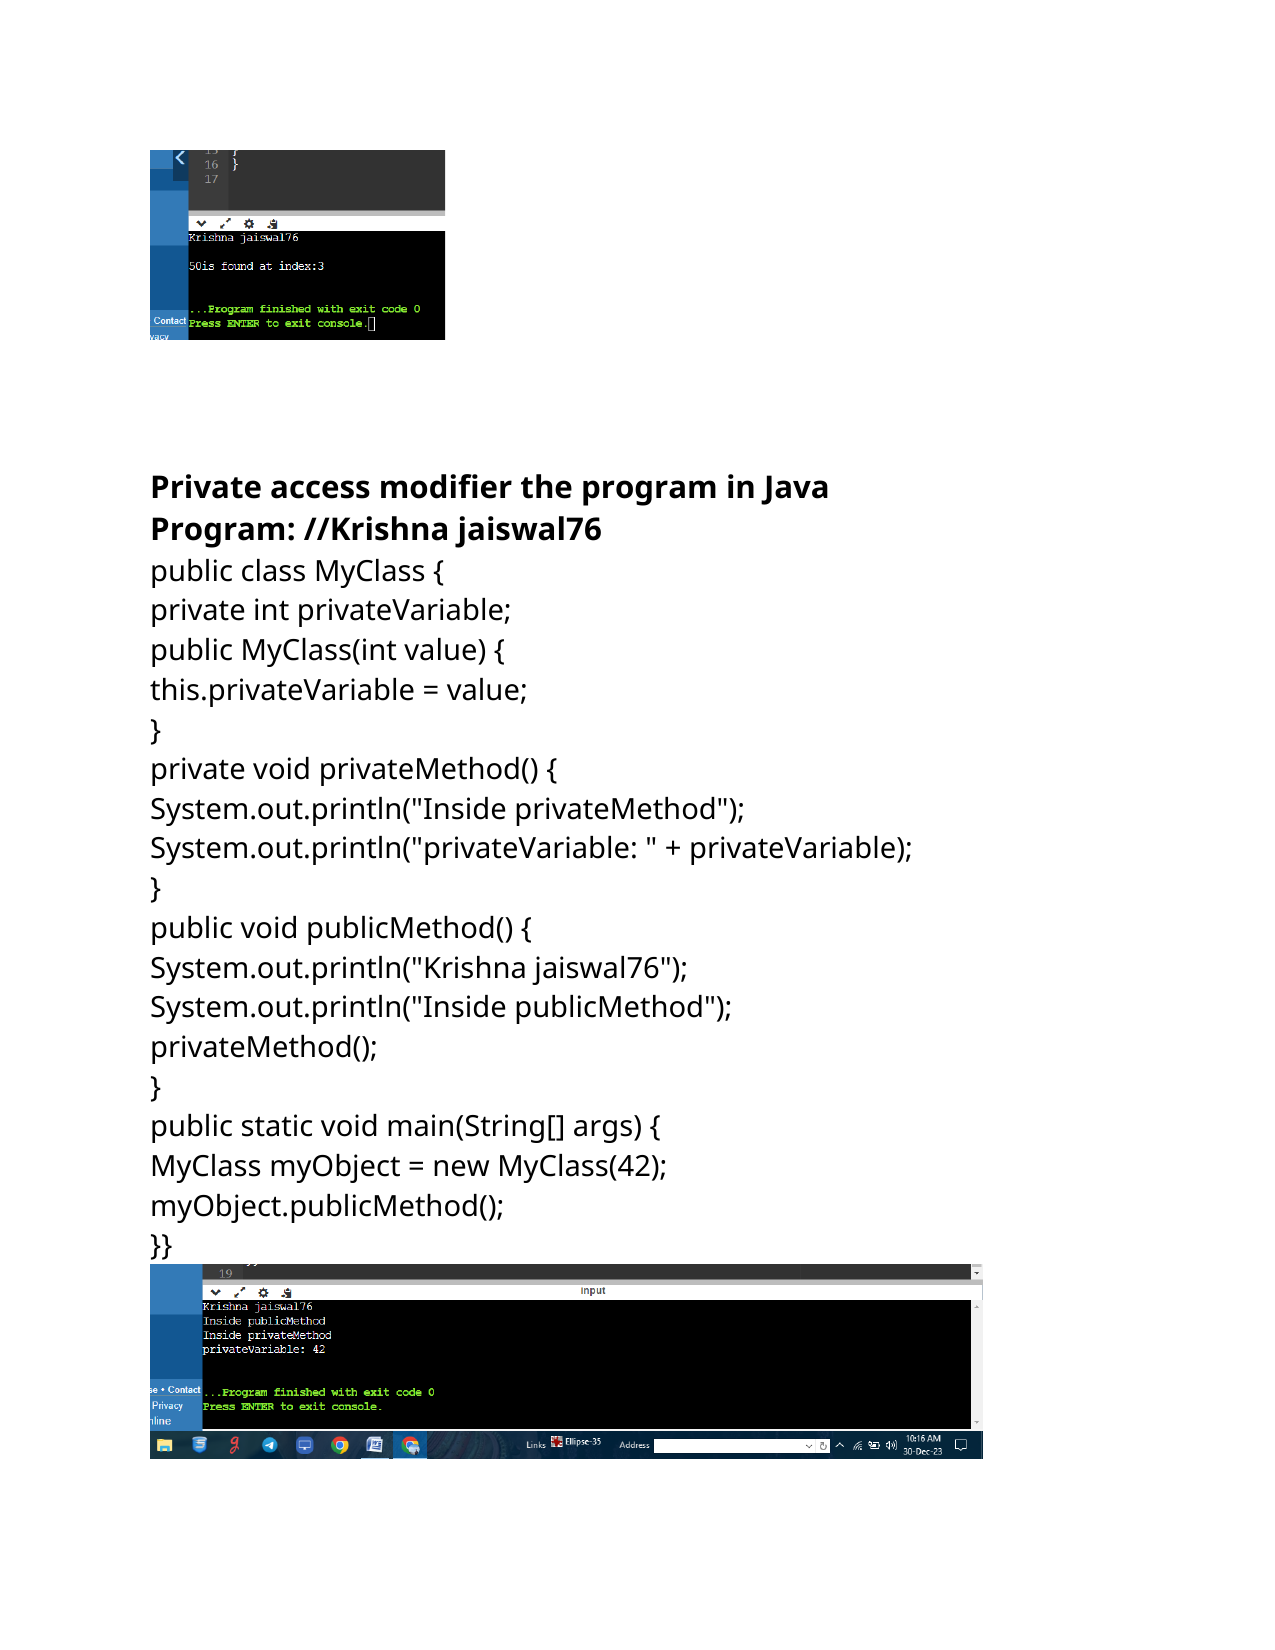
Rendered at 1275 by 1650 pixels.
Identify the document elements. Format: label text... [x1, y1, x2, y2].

text } [150, 709, 1125, 748]
text private void privateMethod() { [150, 748, 1125, 788]
text } [150, 1066, 1125, 1106]
text System.out.println("Krishna jaiswal76"); [150, 947, 1125, 987]
text this.privateVariable = value; [150, 669, 1125, 709]
text }} [150, 1225, 1125, 1264]
text public class MyClass { [150, 550, 1125, 590]
text } [150, 867, 1125, 907]
text MyClass myObject = new MyClass(42); [150, 1145, 1125, 1185]
text public MyClass(int value) { [150, 629, 1125, 669]
picture [150, 150, 446, 340]
text System.out.println("Inside publicMethod"); [150, 987, 1125, 1026]
text System.out.println("privateVariable: " + privateVariable); [150, 828, 1125, 867]
picture [150, 1264, 983, 1459]
text Private access modifier the program in Java [150, 465, 1125, 507]
text public static void main(String[] args) { [150, 1106, 1125, 1145]
text private int privateVariable; [150, 590, 1125, 629]
text myObject.publicMethod(); [150, 1185, 1125, 1225]
text public void publicMethod() { [150, 907, 1125, 947]
text System.out.println("Inside privateMethod"); [150, 788, 1125, 828]
text privateMethod(); [150, 1026, 1125, 1066]
text Program: //Krishna jaiswal76 [150, 507, 1125, 550]
